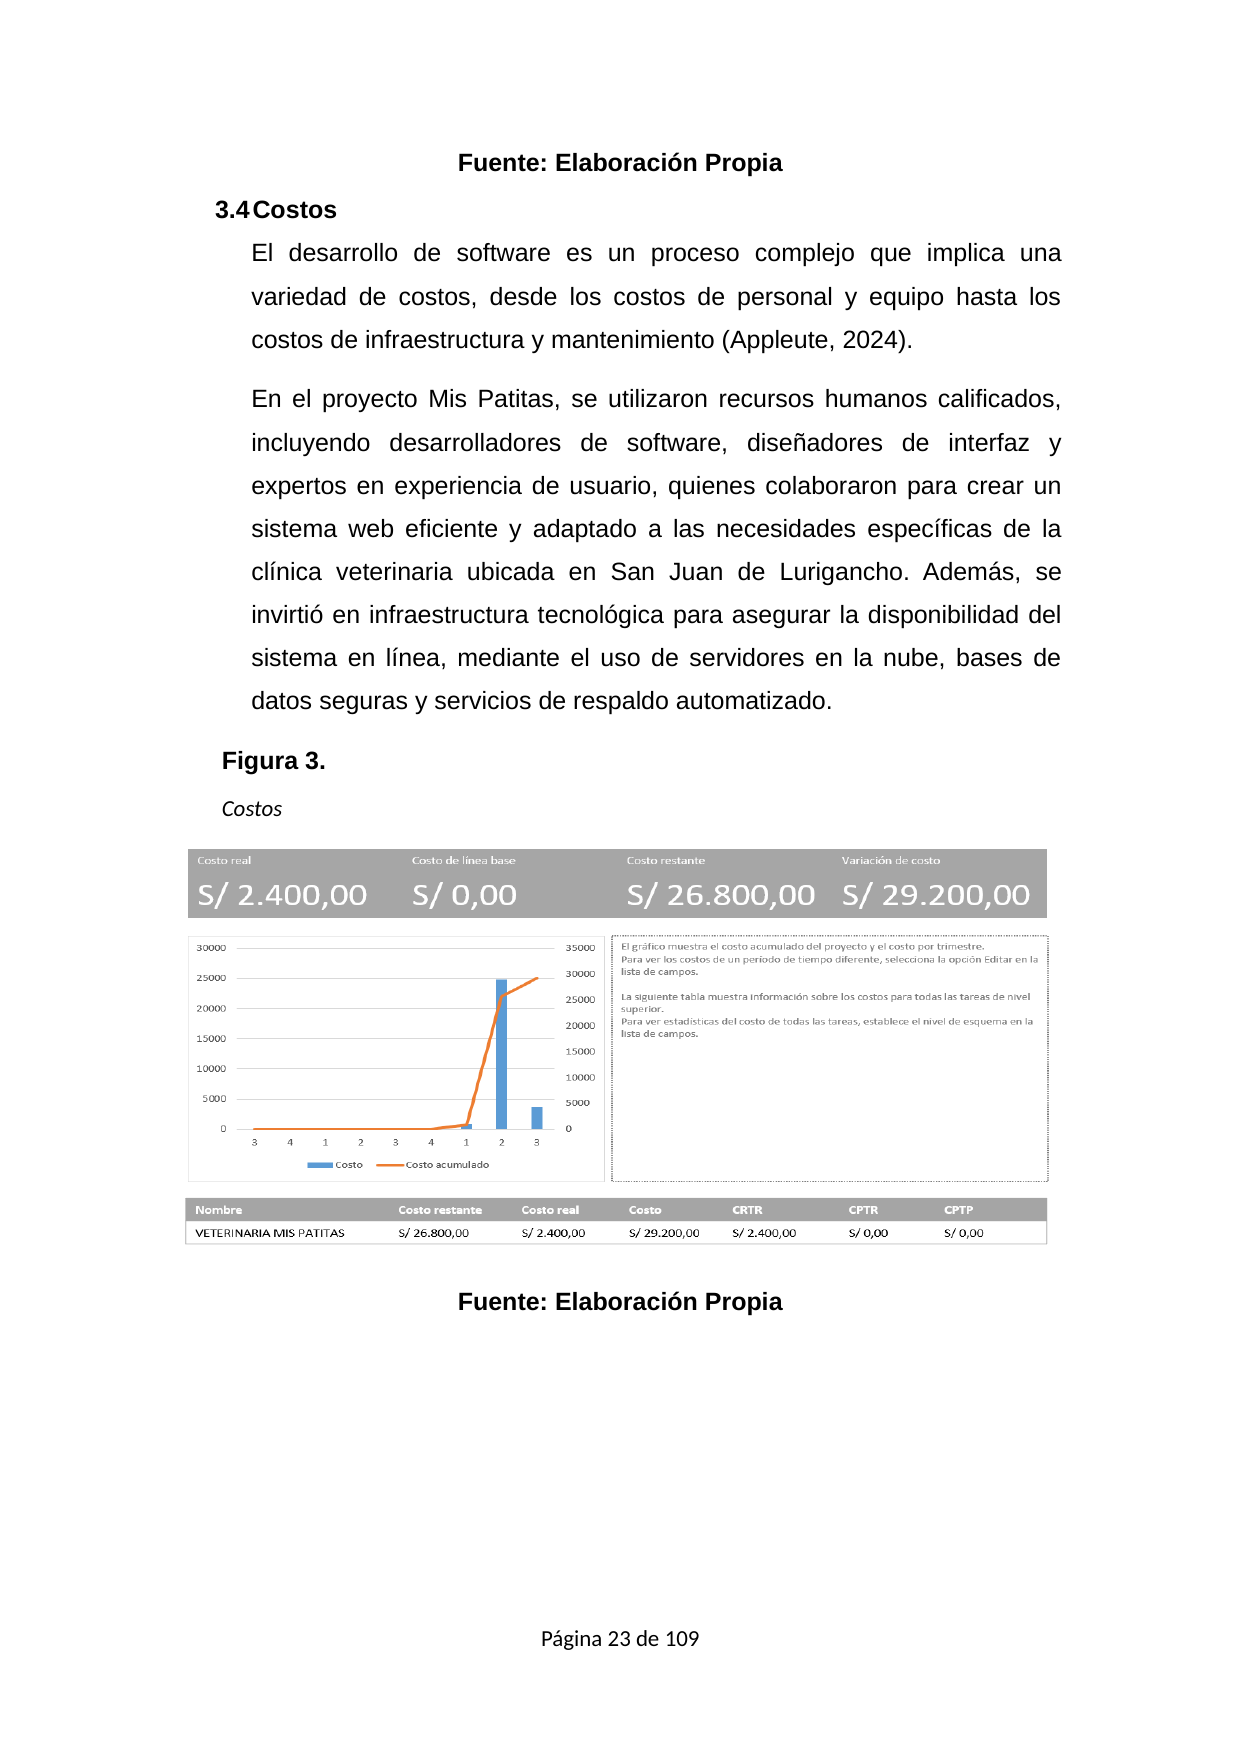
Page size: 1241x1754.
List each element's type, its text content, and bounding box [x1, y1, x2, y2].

text Fuente: Elaboración Propia [177, 148, 1063, 176]
text Costos [177, 794, 1063, 822]
text En el proyecto Mis Patitas, se utilizaron recursos humanos calificados, incluyendo desarrolladores de software, diseñadores de interfaz y expertos en experiencia de usuario, quienes colaboraron para crear un sistema web eficiente y adaptado a las necesidades específicas de la clínica veterinaria ubicada en San Juan de Lurigancho. Además, se invirtió en infraestructura tecnológica para asegurar la disponibilidad del sistema en línea, mediante el uso de servidores en la nube, bases de datos seguras y servicios de respaldo automatizado. [251, 384, 1063, 715]
picture [177, 840, 1063, 1257]
text El desarrollo de software es un proceso complejo que implica una variedad de costos, desde los costos de personal y equipo hasta los costos de infraestructura y mantenimiento (Appleute, 2024). [251, 238, 1063, 353]
text Figura 3. [177, 746, 1063, 775]
text Fuente: Elaboración Propia [177, 1287, 1063, 1316]
subtitle Costos [215, 195, 1063, 224]
